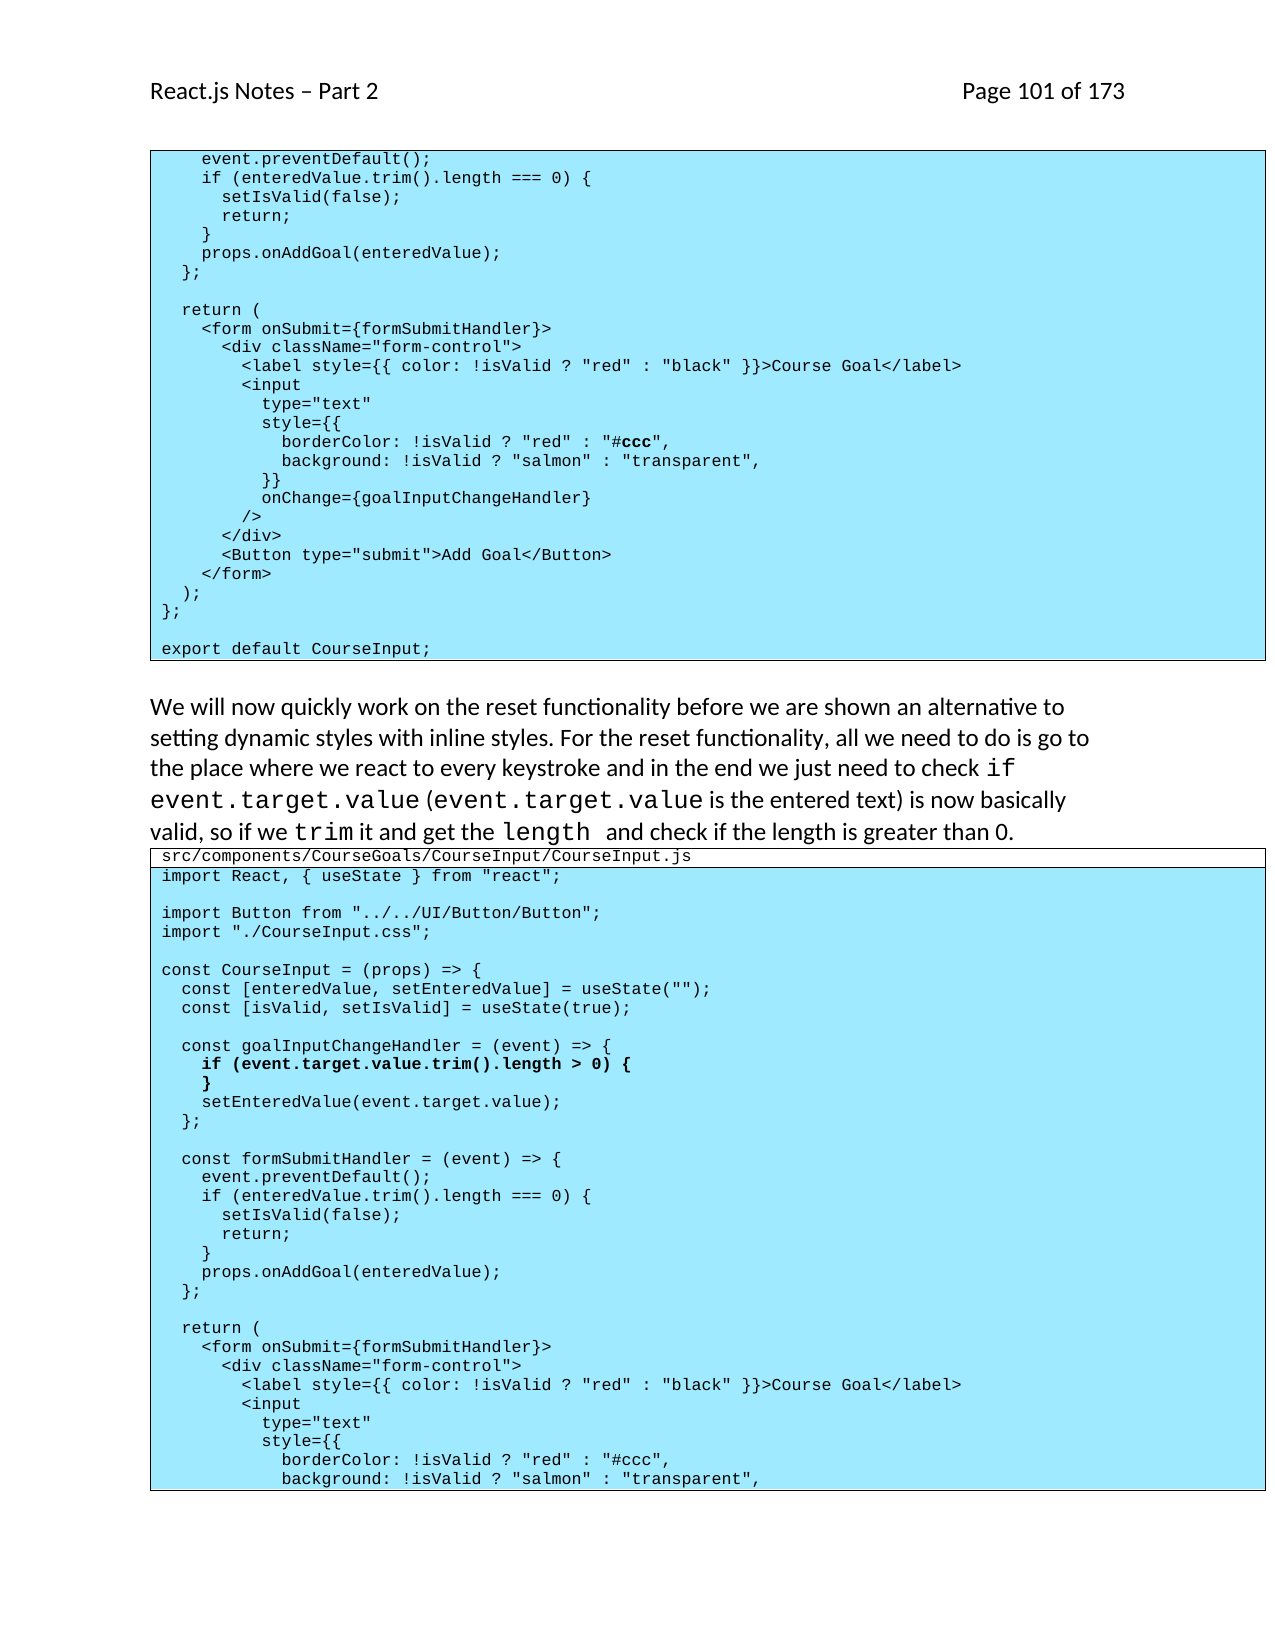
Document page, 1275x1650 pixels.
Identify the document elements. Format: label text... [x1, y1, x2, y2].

table_header src/components/CourseGoals/CourseInput/CourseInput.js [151, 849, 1265, 867]
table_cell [151, 151, 1265, 659]
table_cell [151, 868, 1265, 1489]
text We will now quickly work on the reset functionality before we are shown an alternative to setting dynamic styles with inline styles. For the reset functionality, all we need to do is go to the place where we react to every keystroke and in the end we just need to check if event.target.value (event.target.value is the entered text) is now basically valid, so if we trim it and get the length and check if the length is greater than 0. [150, 691, 1125, 847]
